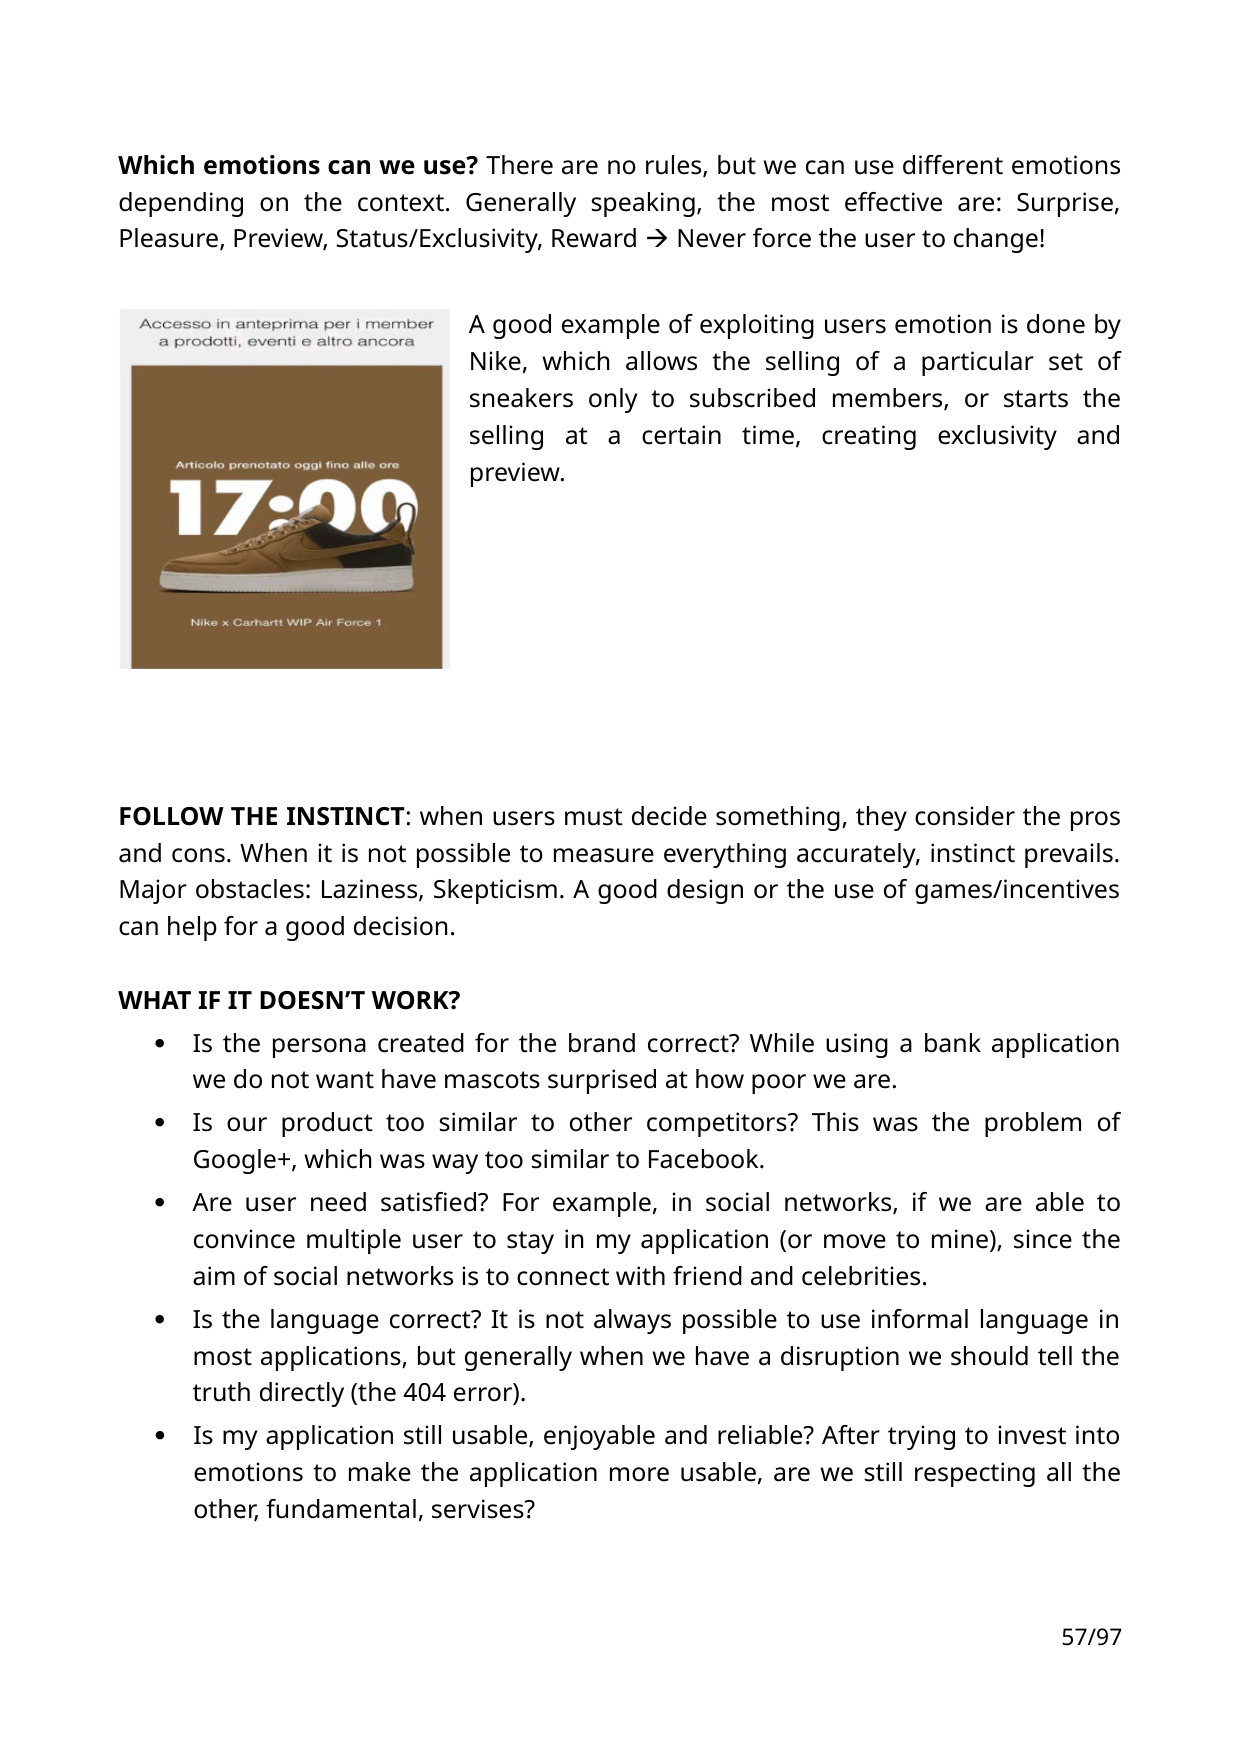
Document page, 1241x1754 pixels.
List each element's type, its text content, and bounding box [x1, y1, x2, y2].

list Are user need satisfied? For example, in social networks, if we are able to convince multiple user to stay in my application (or move to mine), since the aim of social networks is to connect with friend and celebrities. [155, 1185, 1122, 1292]
list Is the persona created for the brand correct? While using a bank application we do not want have mascots surprised at how poor we are. [155, 1025, 1122, 1096]
list Is our product too similar to other competitors? This was the problem of Google+, which was way too similar to Facebook. [155, 1105, 1122, 1176]
text WHAT IF IT DOESN’T WORK? [118, 982, 1122, 1016]
list Is the language correct? It is not always possible to use informal language in most applications, but generally when we have a disruption we should tell the truth directly (the 404 error). [155, 1301, 1122, 1409]
text FOLLOW THE INSTINCT: when users must decide something, they consider the pros and cons. When it is not possible to measure everything accurately, instinct prevails. Major obstacles: Laziness, Skepticism. A good design or the use of games/incentives can help for a good decision. [118, 798, 1122, 943]
list Is my application still usable, enjoyable and reliable? After trying to invest into emotions to make the application more usable, are we still respecting all the other, fundamental, servises? [156, 1418, 1122, 1526]
text A good example of exploiting users emotion is done by Nike, which allows the selling of a particular set of sneakers only to subscribed members, or starts the selling at a certain time, creating exclusivity and preview. [118, 307, 1122, 488]
text Which emotions can we use? There are no rules, but we can use different emotions depending on the context. Generally speaking, the most effective are: Surprise, Pleasure, Preview, Status/Exclusivity, Reward Never force the user to change! [118, 148, 1122, 255]
